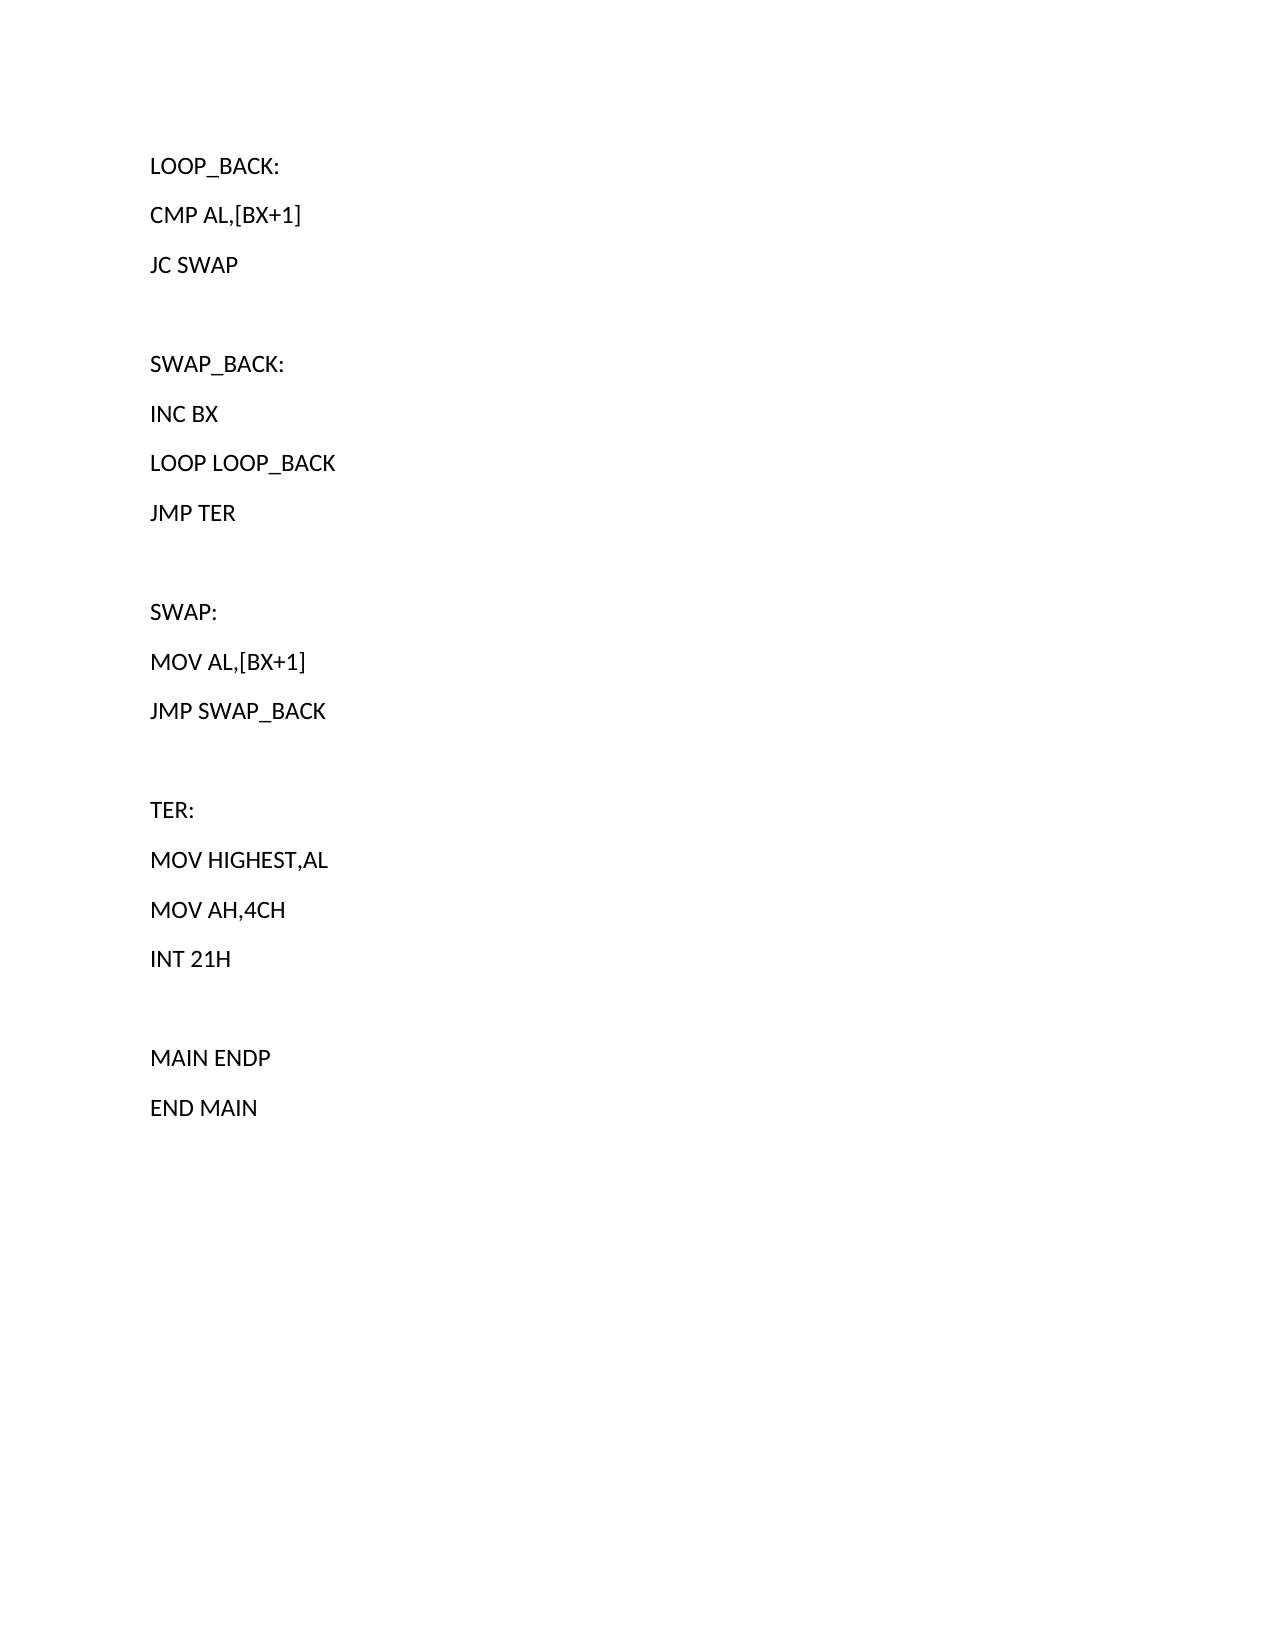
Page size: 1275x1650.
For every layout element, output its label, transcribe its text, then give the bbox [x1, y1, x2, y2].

text LOOP_BACK: [150, 150, 1125, 181]
text MAIN ENDP [150, 1042, 1125, 1073]
text JC SWAP [150, 249, 1125, 280]
text SWAP: [150, 596, 1125, 627]
text TER: [150, 794, 1125, 825]
text SWAP_BACK: [150, 348, 1125, 379]
text MOV HIGHEST,AL [150, 844, 1125, 875]
text CMP AL,[BX+1] [150, 199, 1125, 230]
text MOV AH,4CH [150, 894, 1125, 924]
text INT 21H [150, 943, 1125, 974]
text JMP TER [150, 497, 1125, 528]
text INC BX [150, 398, 1125, 428]
text MOV AL,[BX+1] [150, 646, 1125, 676]
text LOOP LOOP_BACK [150, 447, 1125, 478]
text END MAIN [150, 1092, 1125, 1123]
text JMP SWAP_BACK [150, 695, 1125, 726]
